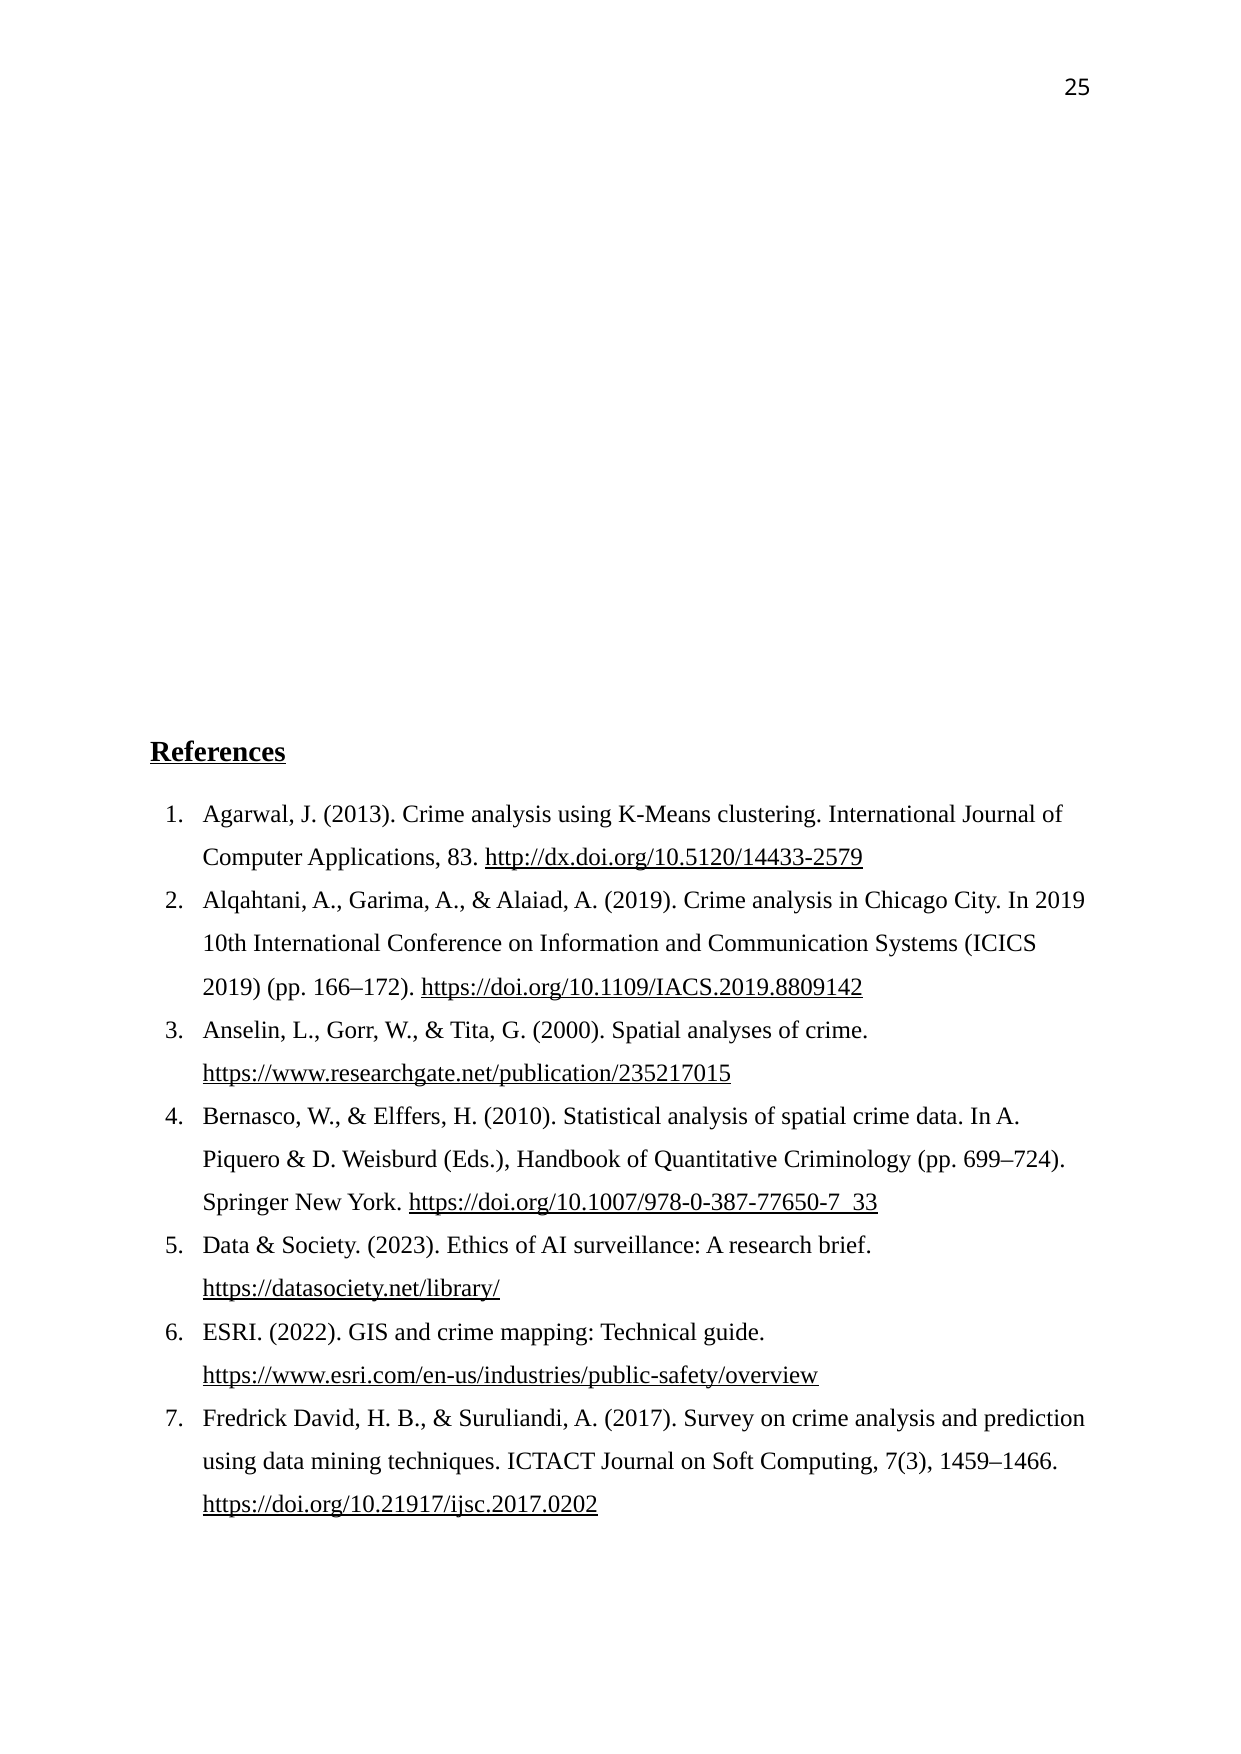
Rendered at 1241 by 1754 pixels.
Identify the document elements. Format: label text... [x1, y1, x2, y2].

list Bernasco, W., & Elffers, H. (2010). Statistical analysis of spatial crime data. In A. Piquero & D. Weisburd (Eds.), Handbook of Quantitative Criminology (pp. 699–724). Springer New York. https://doi.org/10.1007/978-0-387-77650-7_33 [165, 1101, 1090, 1216]
list Anselin, L., Gorr, W., & Tita, G. (2000). Spatial analyses of crime. https://www.researchgate.net/publication/235217015 [165, 1015, 1090, 1087]
subtitle References [150, 734, 1090, 767]
list Agarwal, J. (2013). Crime analysis using K-Means clustering. International Journal of Computer Applications, 83. http://dx.doi.org/10.5120/14433-2579 [165, 799, 1090, 871]
list Data & Society. (2023). Ethics of AI surveillance: A research brief. https://datasociety.net/library/ [165, 1230, 1090, 1302]
list Alqahtani, A., Garima, A., & Alaiad, A. (2019). Crime analysis in Chicago City. In 2019 10th International Conference on Information and Communication Systems (ICICS 2019) (pp. 166–172). https://doi.org/10.1109/IACS.2019.8809142 [165, 885, 1090, 1000]
list ESRI. (2022). GIS and crime mapping: Technical guide. https://www.esri.com/en-us/industries/public-safety/overview [165, 1317, 1090, 1388]
list Fredrick David, H. B., & Suruliandi, A. (2017). Survey on crime analysis and prediction using data mining techniques. ICTACT Journal on Soft Computing, 7(3), 1459–1466. https://doi.org/10.21917/ijsc.2017.0202 [165, 1403, 1090, 1518]
